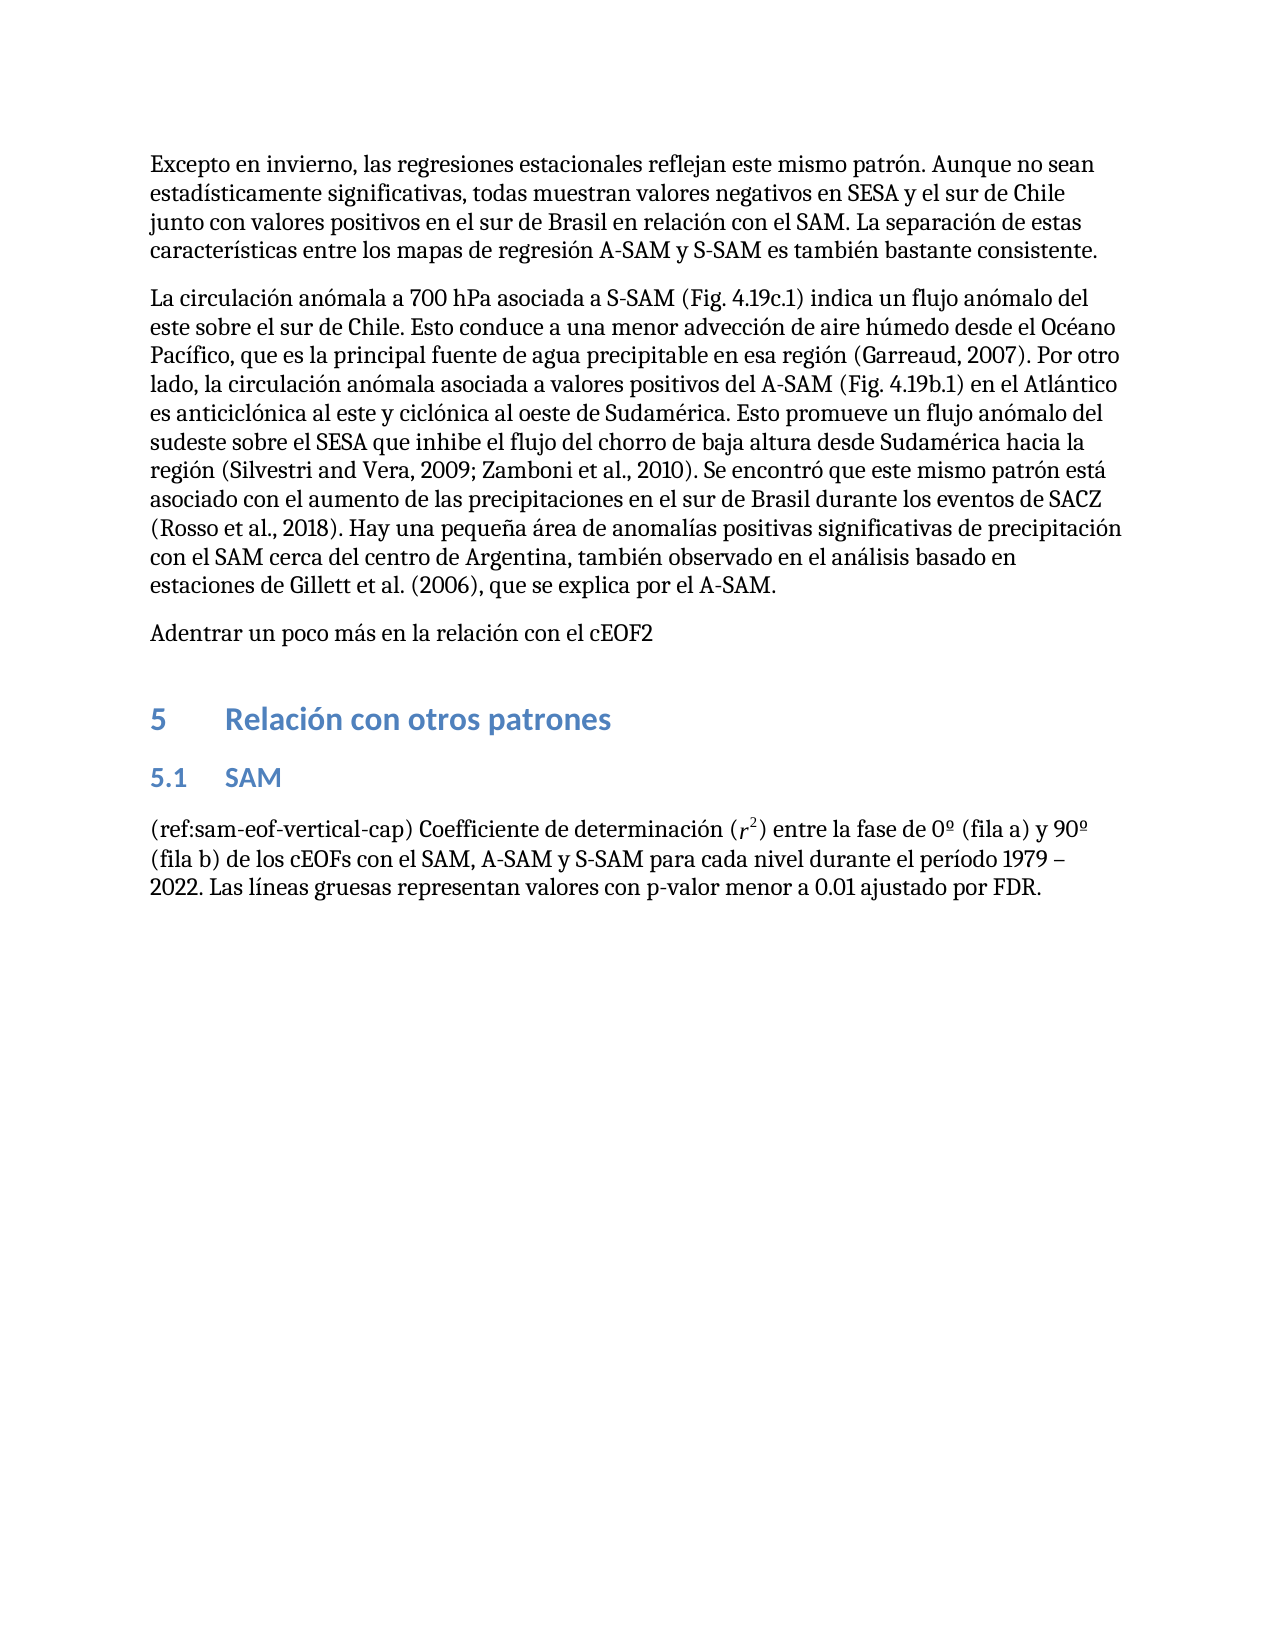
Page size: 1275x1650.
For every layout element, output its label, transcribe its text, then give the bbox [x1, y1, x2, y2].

subtitle 5 Relación con otros patrones [150, 697, 1125, 738]
text Adentrar un poco más en la relación con el cEOF2 [150, 619, 1125, 647]
text Excepto en invierno, las regresiones estacionales reflejan este mismo patrón. Aunque no sean estadísticamente significativas, todas muestran valores negativos en SESA y el sur de Chile junto con valores positivos en el sur de Brasil en relación con el SAM. La separación de estas características entre los mapas de regresión A-SAM y S-SAM es también bastante consistente. [150, 150, 1125, 265]
subtitle 5.1 SAM [150, 759, 1125, 795]
text (ref:sam-eof-vertical-cap) Coefficiente de determinación () entre la fase de 0º (fila a) y 90º (fila b) de los cEOFs con el SAM, A-SAM y S-SAM para cada nivel durante el período 1979 – 2022. Las líneas gruesas representan valores con p-valor menor a 0.01 ajustado por FDR. [150, 813, 1125, 902]
text La circulación anómala a 700 hPa asociada a S-SAM (Fig. 4.19c.1) indica un flujo anómalo del este sobre el sur de Chile. Esto conduce a una menor advección de aire húmedo desde el Océano Pacífico, que es la principal fuente de agua precipitable en esa región (Garreaud, 2007). Por otro lado, la circulación anómala asociada a valores positivos del A-SAM (Fig. 4.19b.1) en el Atlántico es anticiclónica al este y ciclónica al oeste de Sudamérica. Esto promueve un flujo anómalo del sudeste sobre el SESA que inhibe el flujo del chorro de baja altura desde Sudamérica hacia la región (Silvestri and Vera, 2009; Zamboni et al., 2010). Se encontró que este mismo patrón está asociado con el aumento de las precipitaciones en el sur de Brasil durante los eventos de SACZ (Rosso et al., 2018). Hay una pequeña área de anomalías positivas significativas de precipitación con el SAM cerca del centro de Argentina, también observado en el análisis basado en estaciones de Gillett et al. (2006), que se explica por el A-SAM. [150, 284, 1125, 600]
